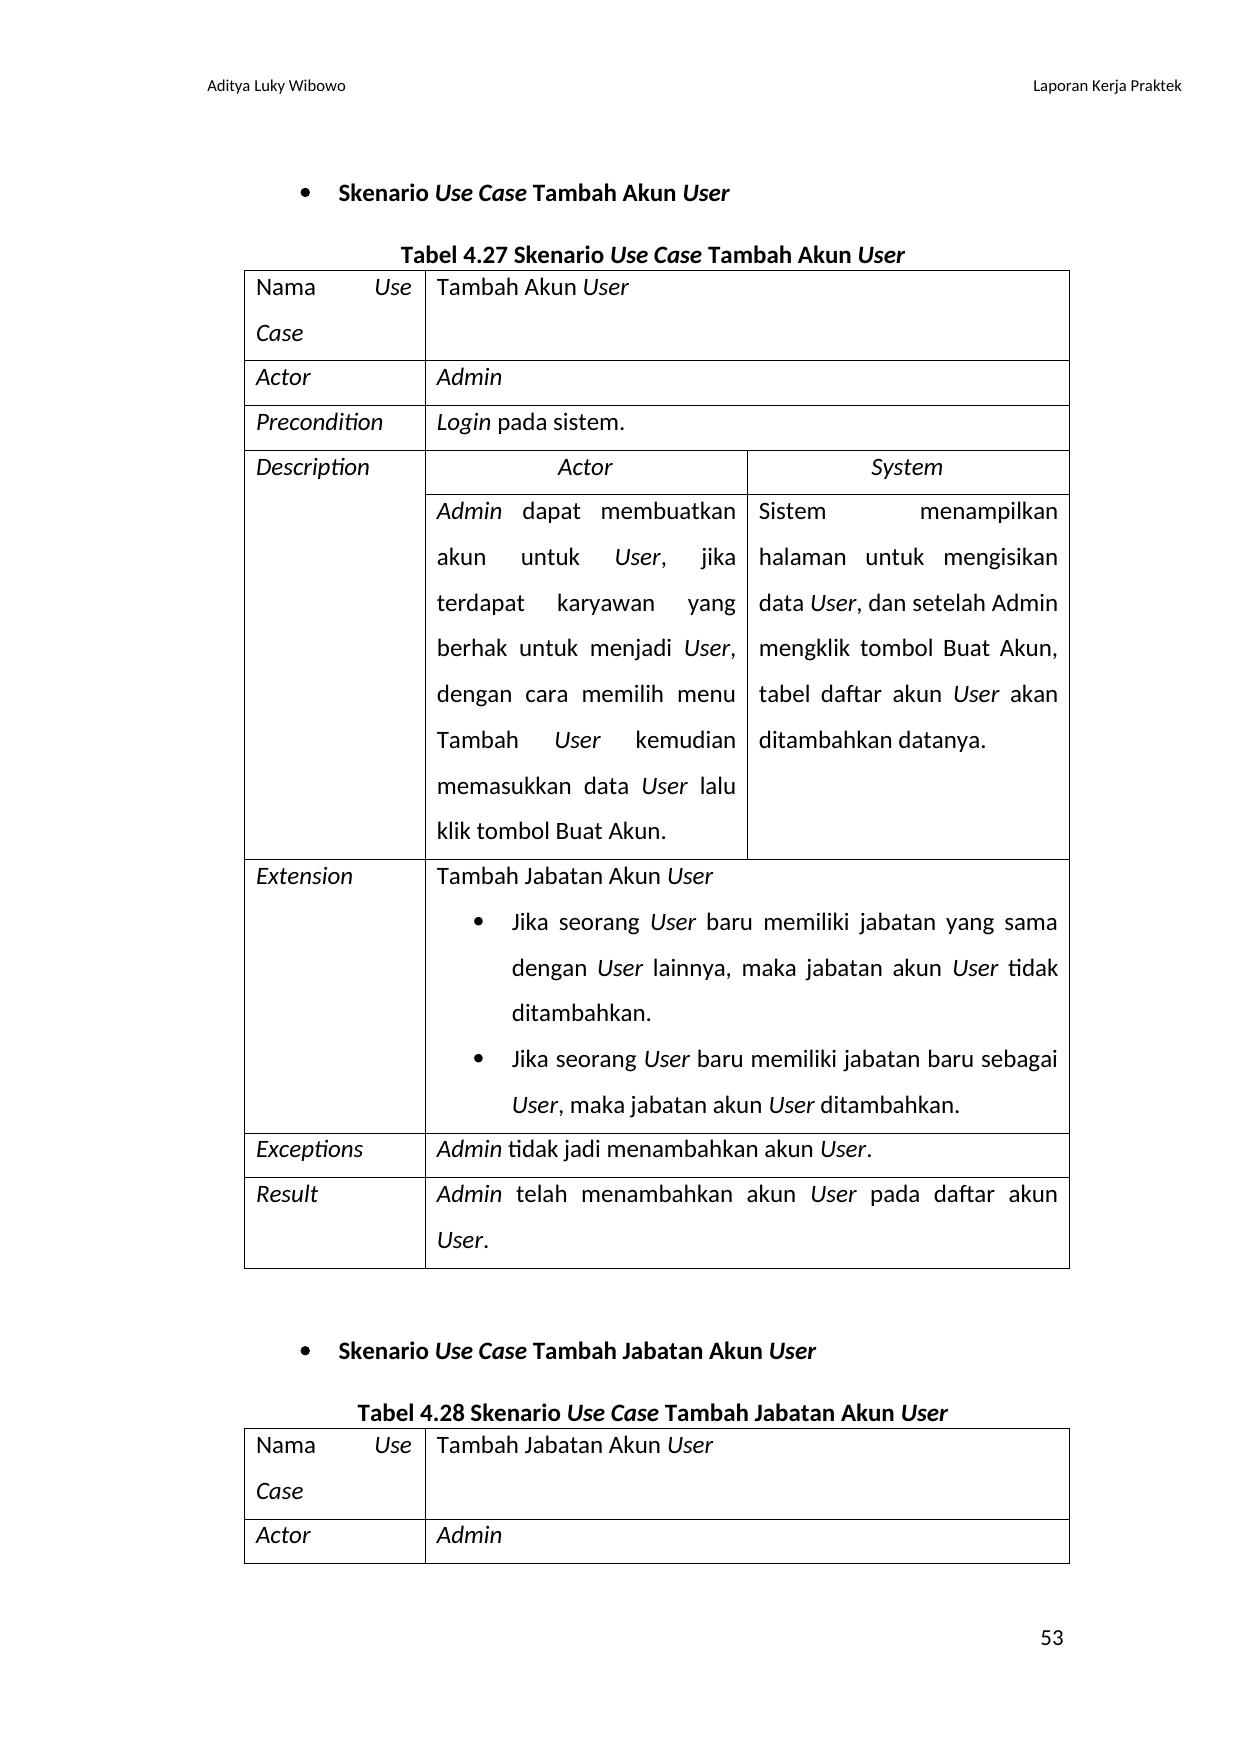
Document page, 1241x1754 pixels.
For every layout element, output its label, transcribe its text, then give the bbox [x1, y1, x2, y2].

table_header Nama Use Case [245, 1429, 425, 1518]
table_cell Admin dapat membuatkan akun untuk User, jika terdapat karyawan yang berhak untuk menjadi User, dengan cara memilih menu Tambah User kemudian memasukkan data User lalu klik tombol Buat Akun. [426, 495, 747, 859]
table_cell Actor [245, 1520, 425, 1563]
table_cell Tambah Jabatan Akun User Jika seorang User baru memiliki jabatan yang sama dengan User lainnya, maka jabatan akun User tidak ditambahkan. Jika seorang User baru memiliki jabatan baru sebagai User, maka jabatan akun User ditambahkan. [426, 860, 1069, 1132]
table_cell Admin [426, 1520, 1069, 1563]
table_cell Actor [245, 361, 425, 405]
table_cell Result [245, 1178, 425, 1268]
table_header Nama Use Case [245, 271, 425, 360]
table_header Tambah Akun User [426, 271, 1069, 360]
list Skenario Use Case Tambah Akun User [301, 177, 1063, 207]
table_cell Admin telah menambahkan akun User pada daftar akun User. [426, 1178, 1069, 1268]
table_cell Extension [245, 860, 425, 1132]
table_cell Exceptions [245, 1134, 425, 1177]
table_cell Description [245, 451, 425, 859]
list Skenario Use Case Tambah Jabatan Akun User [301, 1335, 1063, 1366]
table_cell Actor [426, 451, 747, 494]
table_cell Sistem menampilkan halaman untuk mengisikan data User, dan setelah Admin mengklik tombol Buat Akun, tabel daftar akun User akan ditambahkan datanya. [748, 495, 1069, 859]
table_cell Precondition [245, 406, 425, 450]
table_cell System [748, 451, 1069, 494]
table_cell Admin [426, 361, 1069, 405]
table_cell Login pada sistem. [426, 406, 1069, 450]
table_cell Admin tidak jadi menambahkan akun User. [426, 1134, 1069, 1177]
table_header Tambah Jabatan Akun User [426, 1429, 1069, 1518]
